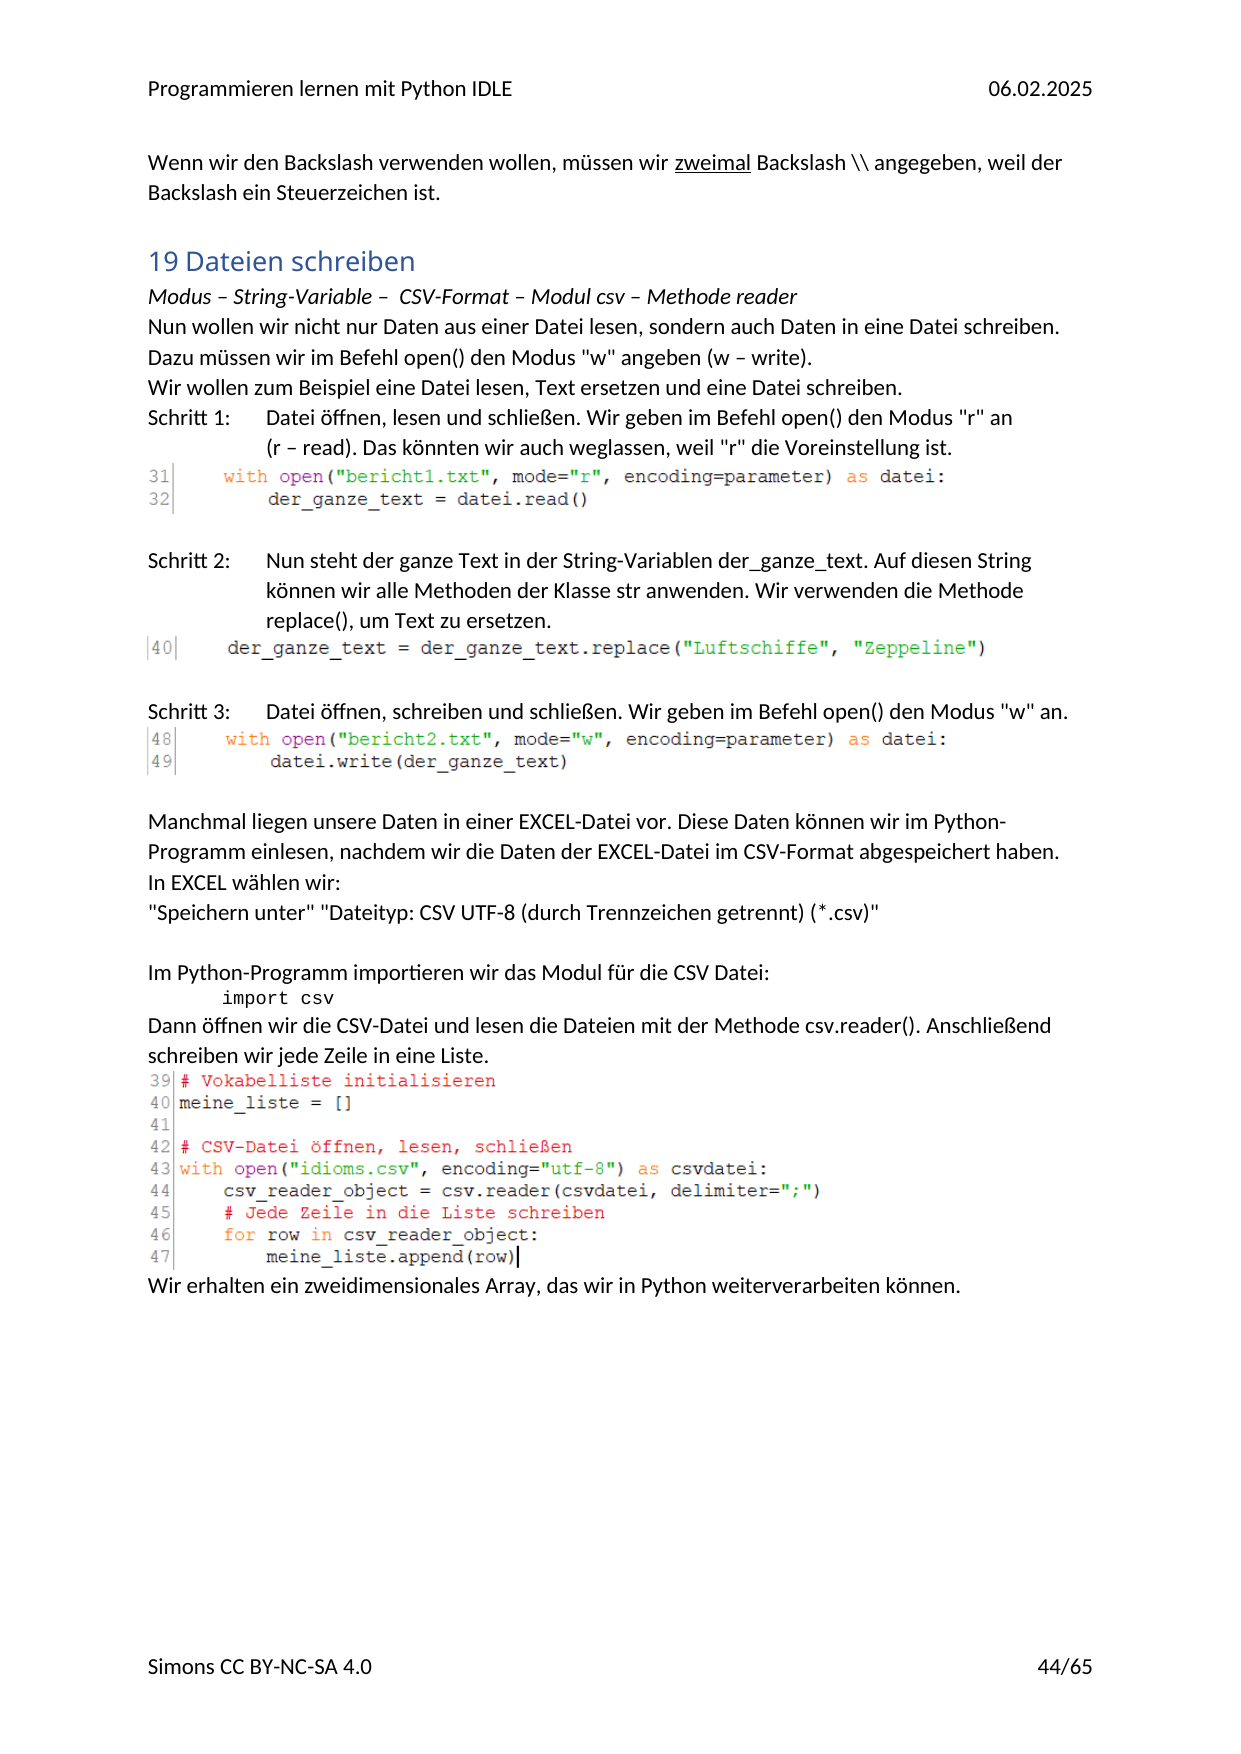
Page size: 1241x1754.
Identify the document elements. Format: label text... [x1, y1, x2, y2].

text Nun wollen wir nicht nur Daten aus einer Datei lesen, sondern auch Daten in eine Datei schreiben. Dazu müssen wir im Befehl open() den Modus "w" angeben (w – write). [148, 312, 1092, 371]
list Datei öffnen, schreiben und schließen. Wir geben im Befehl open() den Modus "w" an. [148, 697, 1092, 725]
list Datei öffnen, lesen und schließen. Wir geben im Befehl open() den Modus "r" an (r – read). Das könnten wir auch weglassen, weil "r" die Voreinstellung ist. [148, 403, 1092, 461]
picture [147, 1071, 878, 1270]
picture [147, 636, 1007, 660]
text Dann öffnen wir die CSV-Datei und lesen die Dateien mit der Methode csv.reader(). Anschließend schreiben wir jede Zeile in eine Liste. [148, 1011, 1092, 1070]
text Im Python-Programm importieren wir das Modul für die CSV Datei: [148, 958, 1092, 986]
text Modus – String-Variable – CSV-Format – Modul csv – Methode reader [148, 282, 1092, 310]
text import csv [148, 988, 1092, 1010]
picture [147, 463, 959, 514]
subtitle Dateien schreiben [148, 242, 1092, 279]
picture [147, 727, 963, 775]
list Nun steht der ganze Text in der String-Variablen der_ganze_text. Auf diesen String können wir alle Methoden der Klasse str anwenden. Wir verwenden die Methode replace(), um Text zu ersetzen. [148, 546, 1092, 634]
text Wir erhalten ein zweidimensionales Array, das wir in Python weiterverarbeiten können. [148, 1271, 1092, 1299]
text Manchmal liegen unsere Daten in einer EXCEL-Datei vor. Diese Daten können wir im Python-Programm einlesen, nachdem wir die Daten der EXCEL-Datei im CSV-Format abgespeichert haben. In EXCEL wählen wir: "Speichern unter" "Dateityp: CSV UTF-8 (durch Trennzeichen getrennt) (*.csv)" [148, 807, 1092, 926]
text Wir wollen zum Beispiel eine Datei lesen, Text ersetzen und eine Datei schreiben. [148, 373, 1092, 401]
text Wenn wir den Backslash verwenden wollen, müssen wir zweimal Backslash \\ angegeben, weil der Backslash ein Steuerzeichen ist. [148, 148, 1092, 206]
